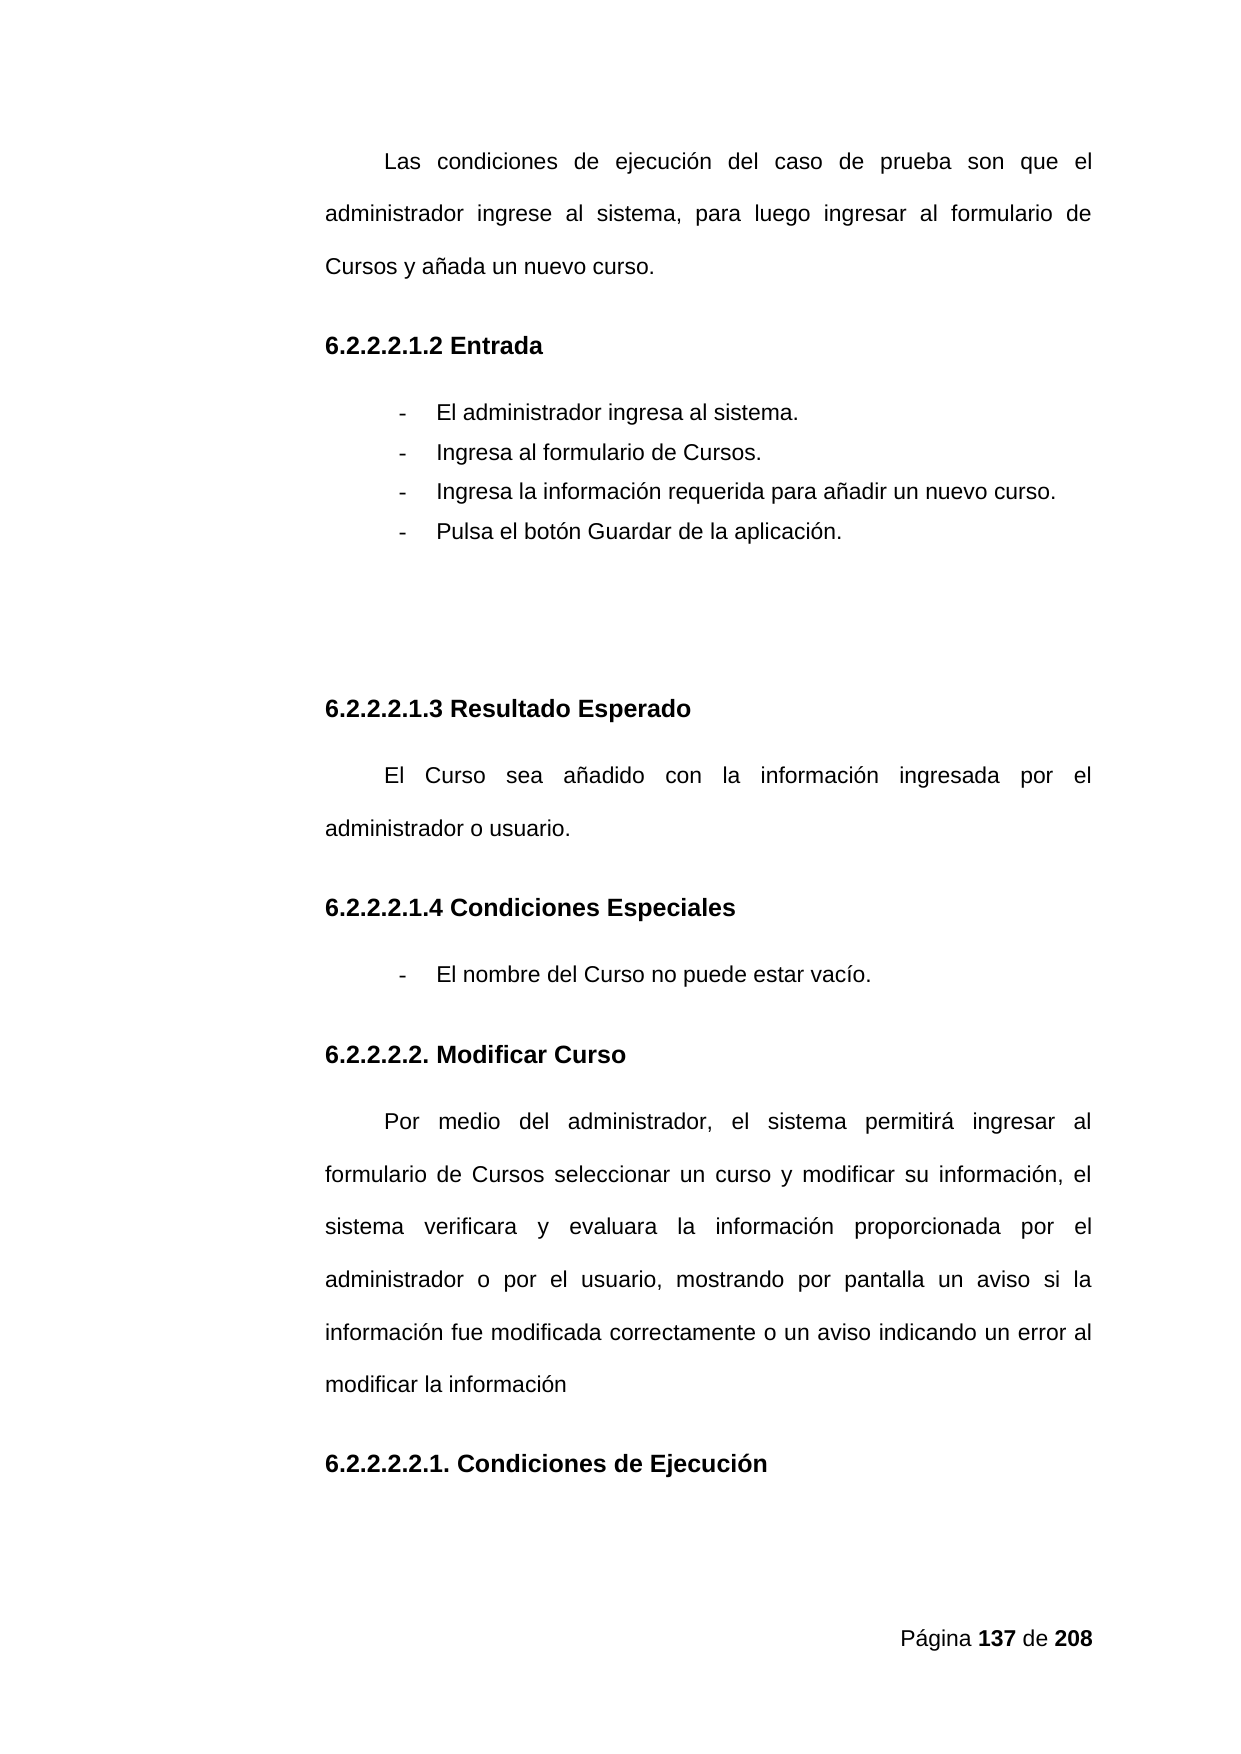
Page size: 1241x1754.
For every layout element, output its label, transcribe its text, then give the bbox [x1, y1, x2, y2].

text 6.2.2.2.2.1. Condiciones de Ejecución [251, 1449, 1092, 1478]
text 6.2.2.2.1.2 Entrada [251, 331, 1092, 359]
list Pulsa el botón Guardar de la aplicación. [398, 518, 1092, 544]
list Ingresa al formulario de Cursos. [398, 439, 1092, 465]
text 6.2.2.2.2. Modificar Curso [251, 1040, 1092, 1068]
list Ingresa la información requerida para añadir un nuevo curso. [398, 478, 1092, 505]
list El administrador ingresa al sistema. [398, 399, 1092, 425]
text Las condiciones de ejecución del caso de prueba son que el administrador ingrese al sistema, para luego ingresar al formulario de Cursos y añada un nuevo curso. [325, 148, 1092, 279]
text 6.2.2.2.1.3 Resultado Esperado [251, 694, 1092, 723]
text Por medio del administrador, el sistema permitirá ingresar al formulario de Cursos seleccionar un curso y modificar su información, el sistema verificara y evaluara la información proporcionada por el administrador o por el usuario, mostrando por pantalla un aviso si la información fue modificada correctamente o un aviso indicando un error al modificar la información [325, 1108, 1092, 1398]
text 6.2.2.2.1.4 Condiciones Especiales [251, 892, 1092, 921]
text El Curso sea añadido con la información ingresada por el administrador o usuario. [325, 762, 1092, 841]
list El nombre del Curso no puede estar vacío. [398, 961, 1092, 987]
